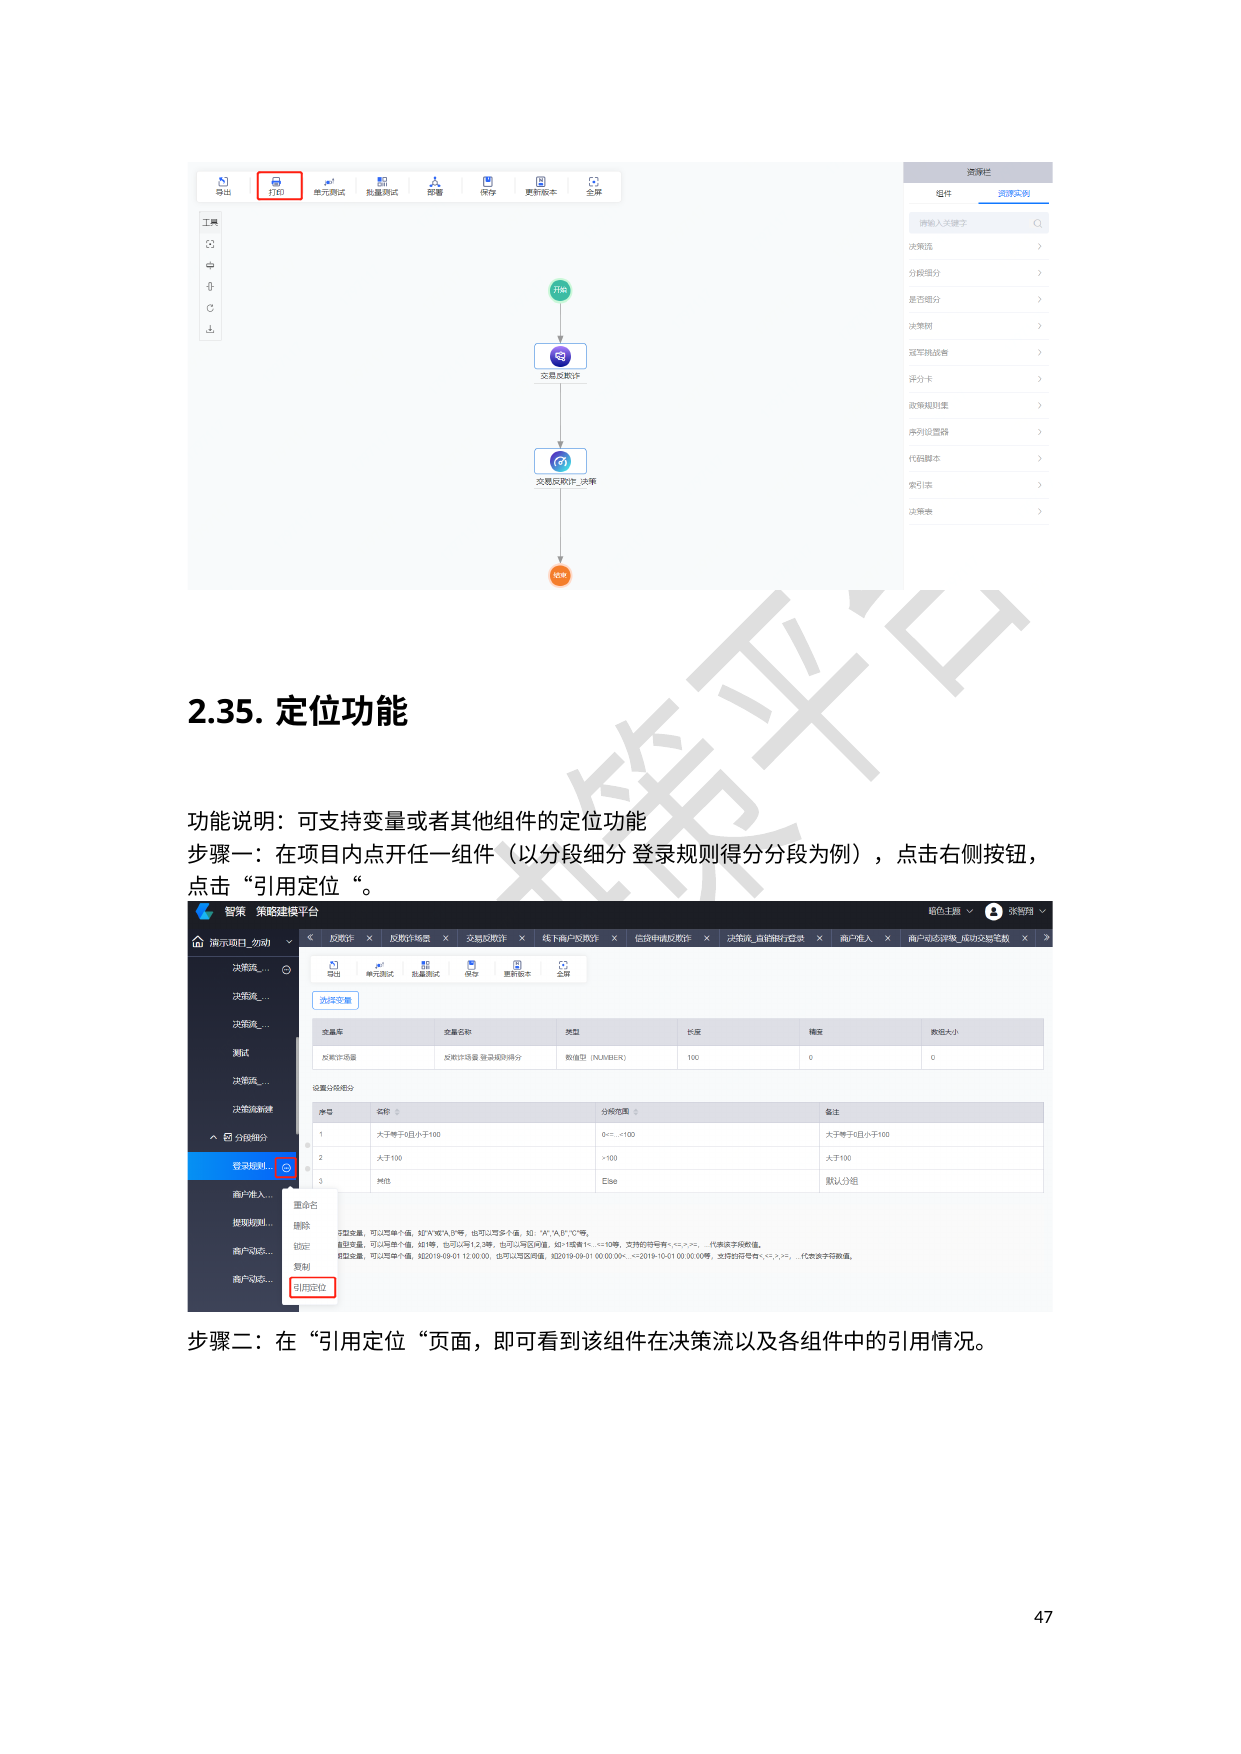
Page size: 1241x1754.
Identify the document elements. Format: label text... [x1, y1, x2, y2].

picture [187, 901, 1053, 1312]
text 功能说明：可支持变量或者其他组件的定位功能 [187, 804, 1053, 836]
text 步骤二：在“引用定位“页面，即可看到该组件在决策流以及各组件中的引用情况。 [187, 1324, 1053, 1356]
subtitle 定位功能 [187, 677, 1053, 742]
text 步骤一：在项目内点开任一组件（以分段细分 登录规则得分分段为例），点击右侧按钮，点击“引用定位“。 [187, 836, 1053, 901]
picture [187, 162, 1053, 590]
